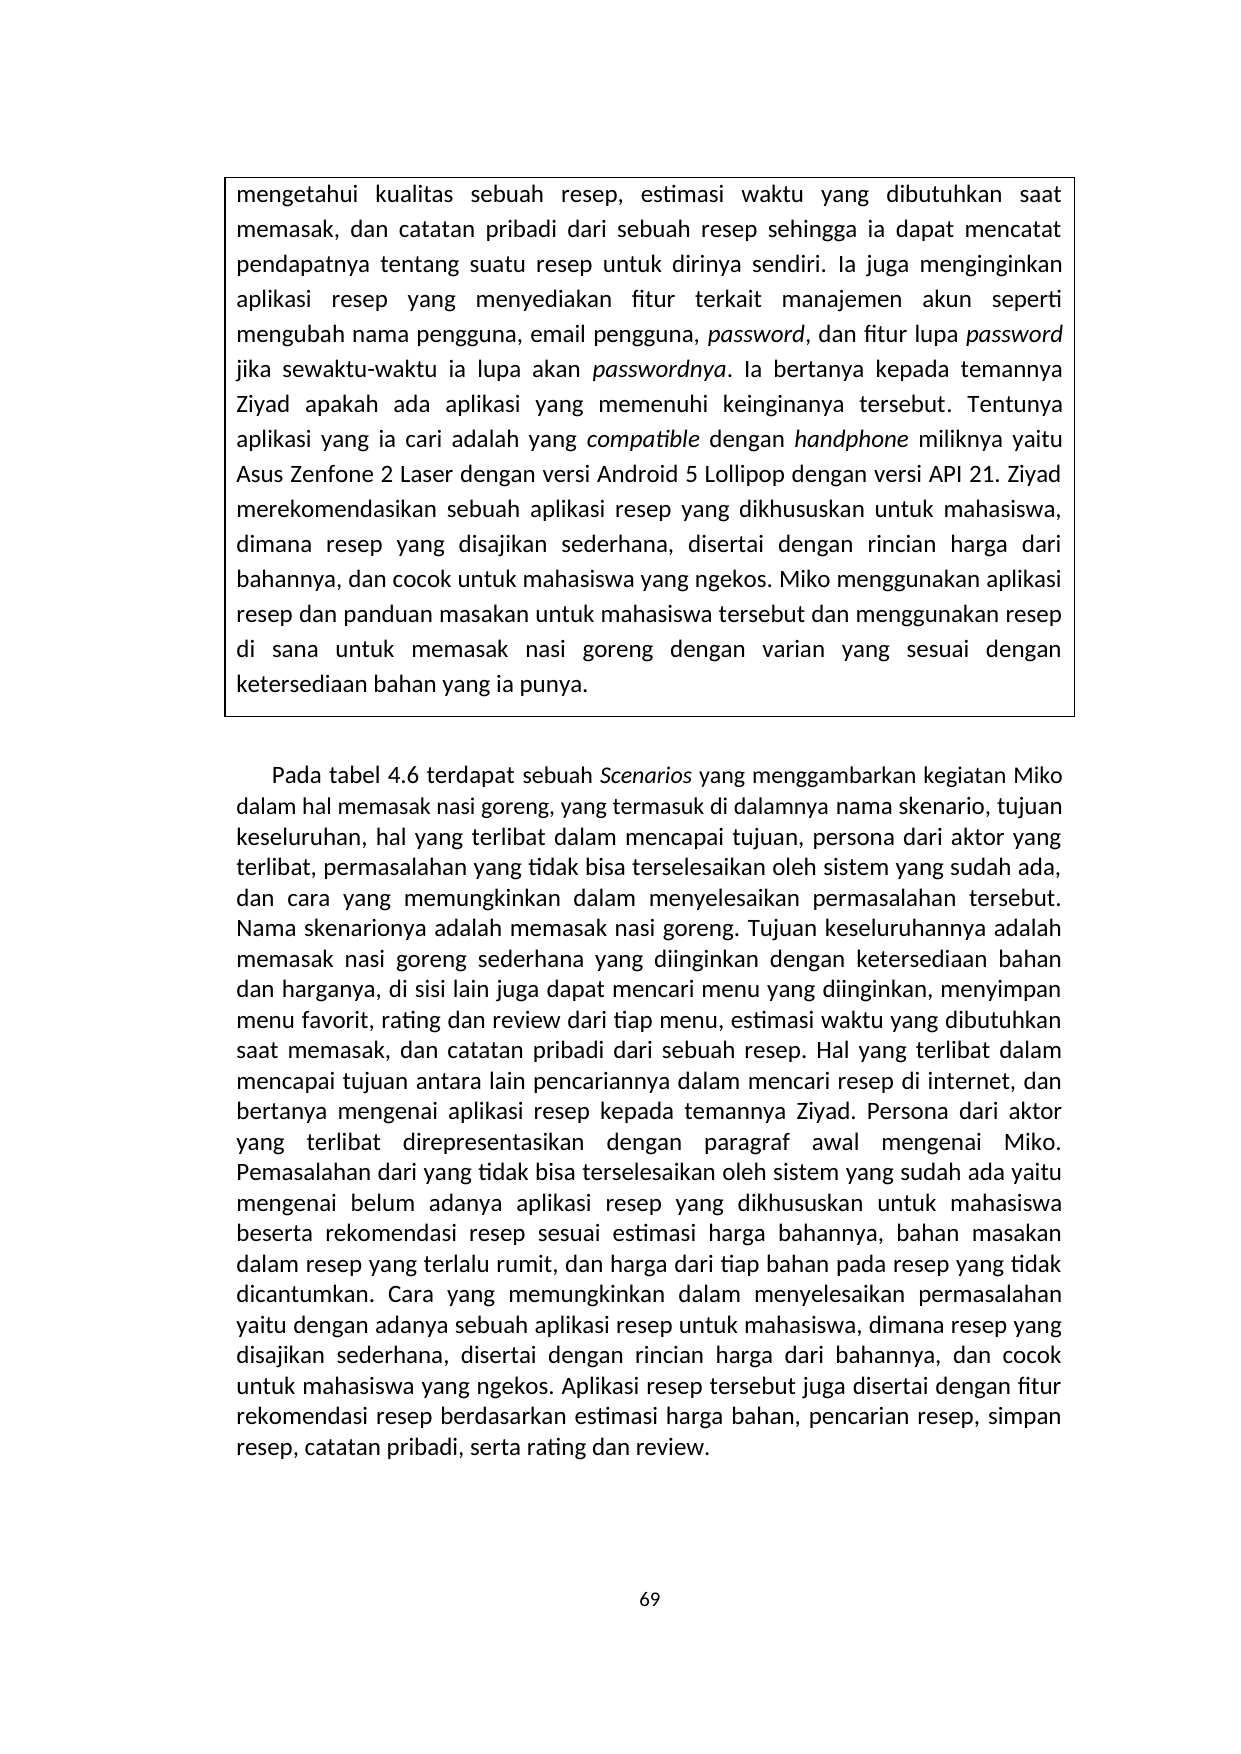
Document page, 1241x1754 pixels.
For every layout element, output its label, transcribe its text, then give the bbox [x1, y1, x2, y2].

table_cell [226, 178, 1074, 716]
text Pada tabel 4.6 terdapat sebuah Scenarios yang menggambarkan kegiatan Miko dalam hal memasak nasi goreng, yang termasuk di dalamnya nama skenario, tujuan keseluruhan, hal yang terlibat dalam mencapai tujuan, persona dari aktor yang terlibat, permasalahan yang tidak bisa terselesaikan oleh sistem yang sudah ada, dan cara yang memungkinkan dalam menyelesaikan permasalahan tersebut. Nama skenarionya adalah memasak nasi goreng. Tujuan keseluruhannya adalah memasak nasi goreng sederhana yang diinginkan dengan ketersediaan bahan dan harganya, di sisi lain juga dapat mencari menu yang diinginkan, menyimpan menu favorit, rating dan review dari tiap menu, estimasi waktu yang dibutuhkan saat memasak, dan catatan pribadi dari sebuah resep. Hal yang terlibat dalam mencapai tujuan antara lain pencariannya dalam mencari resep di internet, dan bertanya mengenai aplikasi resep kepada temannya Ziyad. Persona dari aktor yang terlibat direpresentasikan dengan paragraf awal mengenai Miko. Pemasalahan dari yang tidak bisa terselesaikan oleh sistem yang sudah ada yaitu mengenai belum adanya aplikasi resep yang dikhususkan untuk mahasiswa beserta rekomendasi resep sesuai estimasi harga bahannya, bahan masakan dalam resep yang terlalu rumit, dan harga dari tiap bahan pada resep yang tidak dicantumkan. Cara yang memungkinkan dalam menyelesaikan permasalahan yaitu dengan adanya sebuah aplikasi resep untuk mahasiswa, dimana resep yang disajikan sederhana, disertai dengan rincian harga dari bahannya, dan cocok untuk mahasiswa yang ngekos. Aplikasi resep tersebut juga disertai dengan fitur rekomendasi resep berdasarkan estimasi harga bahan, pencarian resep, simpan resep, catatan pribadi, serta rating dan review. [236, 759, 1063, 1462]
